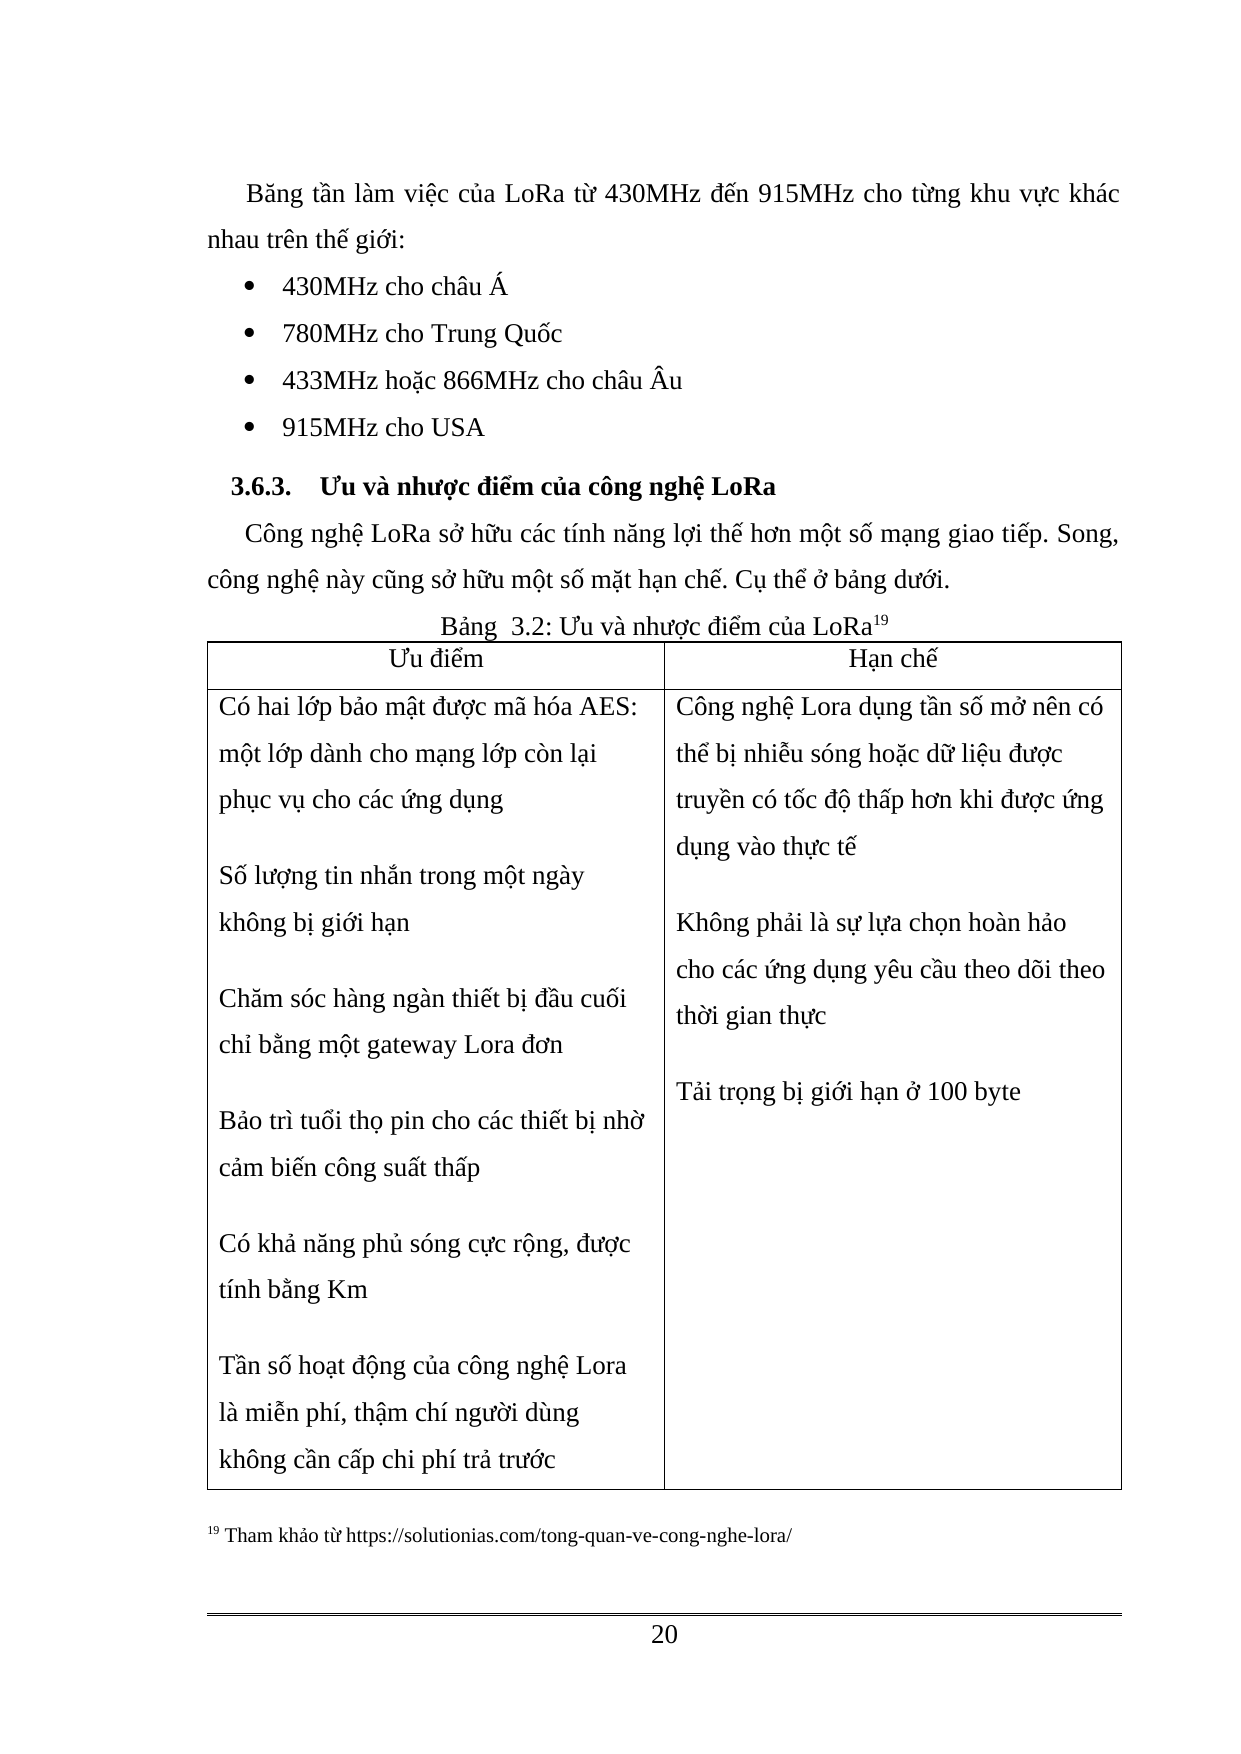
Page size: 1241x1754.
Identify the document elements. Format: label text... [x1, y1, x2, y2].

text 780MHz cho Trung Quốc [244, 317, 1122, 348]
table_cell Có hai lớp bảo mật được mã hóa AES: một lớp dành cho mạng lớp còn lại phục vụ cho các ứng dụng Số lượng tin nhắn trong một ngày không bị giới hạn Chăm sóc hàng ngàn thiết bị đầu cuối chỉ bằng một gateway Lora đơn Bảo trì tuổi thọ pin cho các thiết bị nhờ cảm biến công suất thấp Có khả năng phủ sóng cực rộng, được tính bằng Km Tần số hoạt động của công nghệ Lora là miễn phí, thậm chí người dùng không cần cấp chi phí trả trước [208, 690, 664, 1489]
text 915MHz cho USA [244, 411, 1122, 442]
subtitle Ưu và nhược điểm của công nghệ LoRa [231, 470, 1122, 501]
table_cell Công nghệ Lora dụng tần số mở nên có thể bị nhiễu sóng hoặc dữ liệu được truyền có tốc độ thấp hơn khi được ứng dụng vào thực tế Không phải là sự lựa chọn hoàn hảo cho các ứng dụng yêu cầu theo dõi theo thời gian thực Tải trọng bị giới hạn ở 100 byte [665, 690, 1121, 1489]
text Công nghệ LoRa sở hữu các tính năng lợi thế hơn một số mạng giao tiếp. Song, công nghệ này cũng sở hữu một số mặt hạn chế. Cụ thể ở bảng dưới. [207, 517, 1122, 595]
text Bảng 3.2: Ưu và nhược điểm của LoRa [207, 610, 1122, 641]
text 433MHz hoặc 866MHz cho châu Âu [244, 364, 1122, 395]
table_header Ưu điểm [208, 643, 664, 689]
text 430MHz cho châu Á [244, 270, 1122, 302]
text Băng tần làm việc của LoRa từ 430MHz đến 915MHz cho từng khu vực khác nhau trên thế giới: [207, 177, 1122, 255]
table_header Hạn chế [665, 643, 1121, 689]
